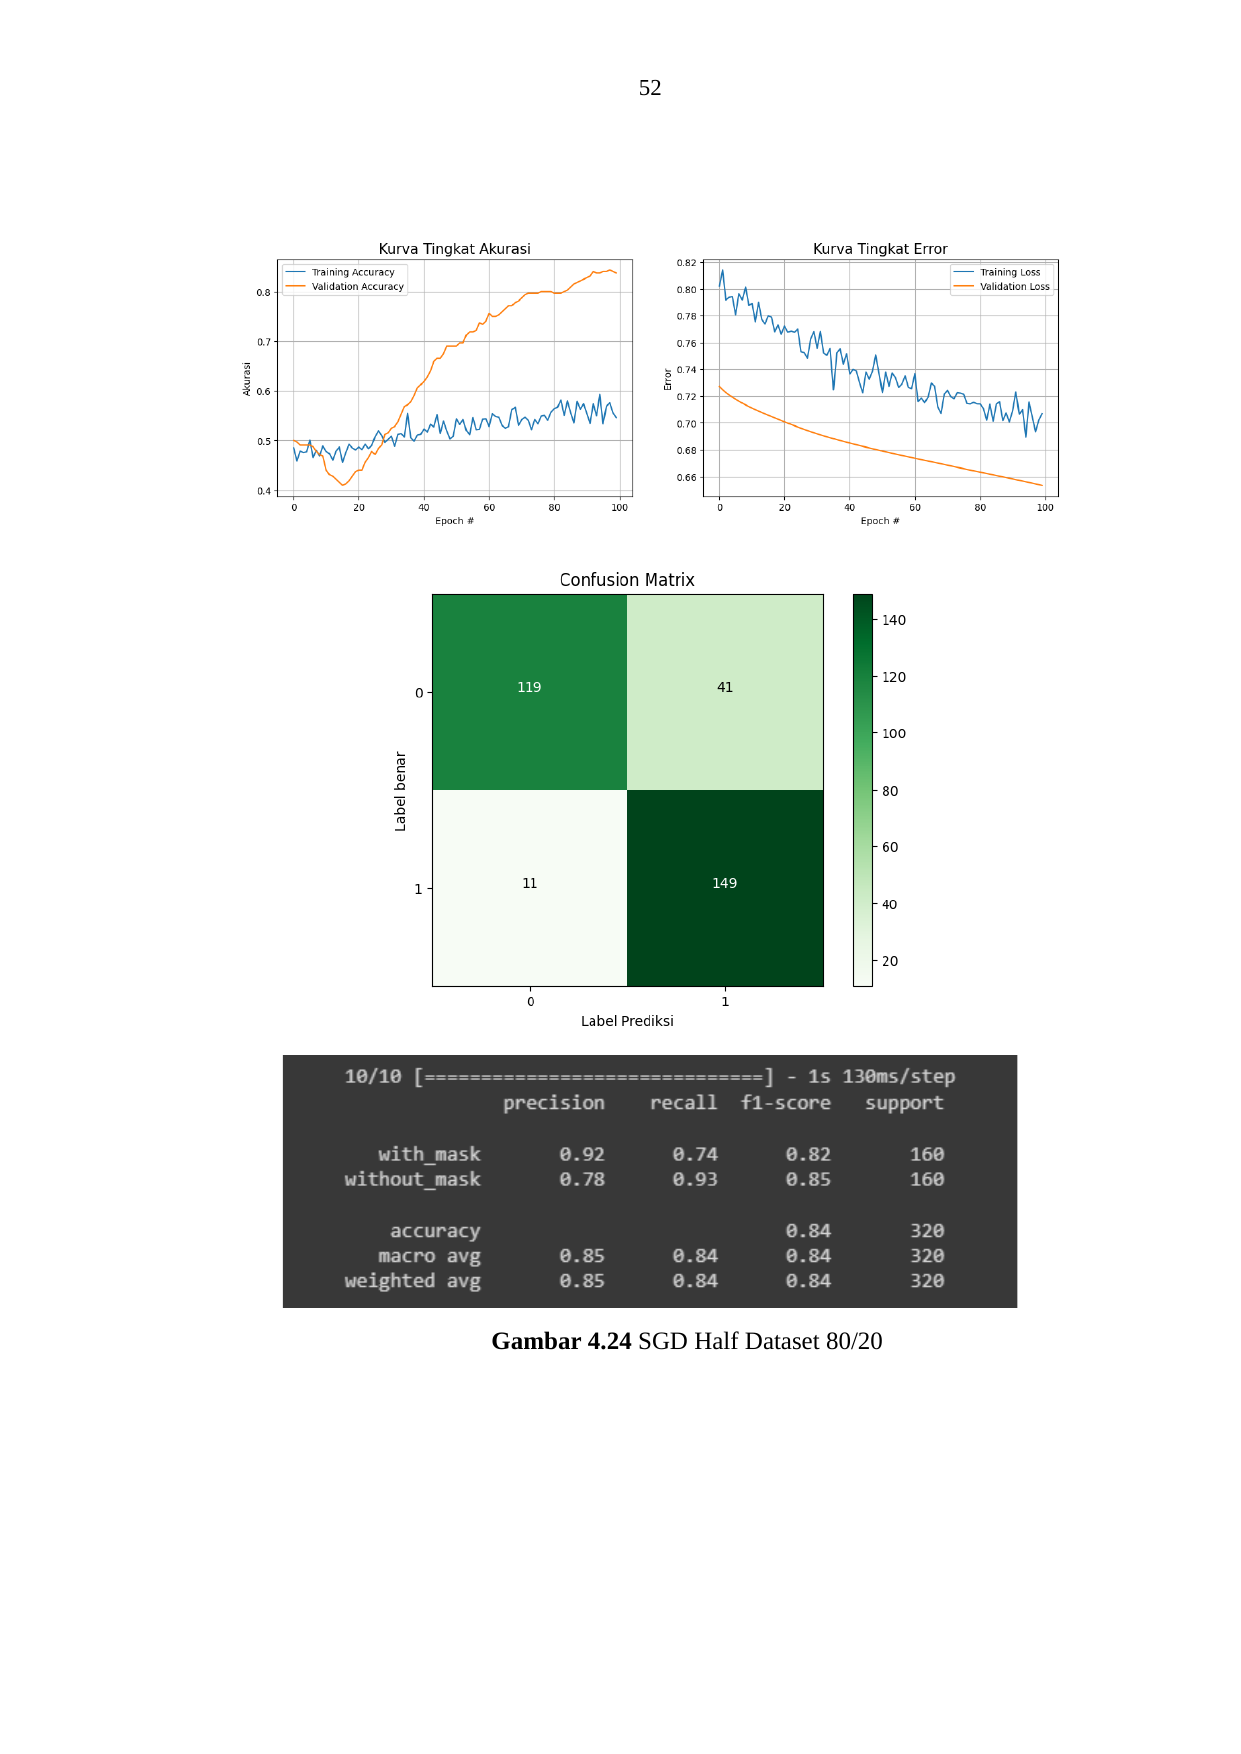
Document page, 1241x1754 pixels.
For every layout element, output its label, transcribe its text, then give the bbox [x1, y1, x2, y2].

picture [282, 1055, 1018, 1308]
picture [237, 237, 1064, 532]
picture [386, 562, 915, 1037]
text Gambar 4.24 SGD Half Dataset 80/20 [311, 1326, 1063, 1355]
